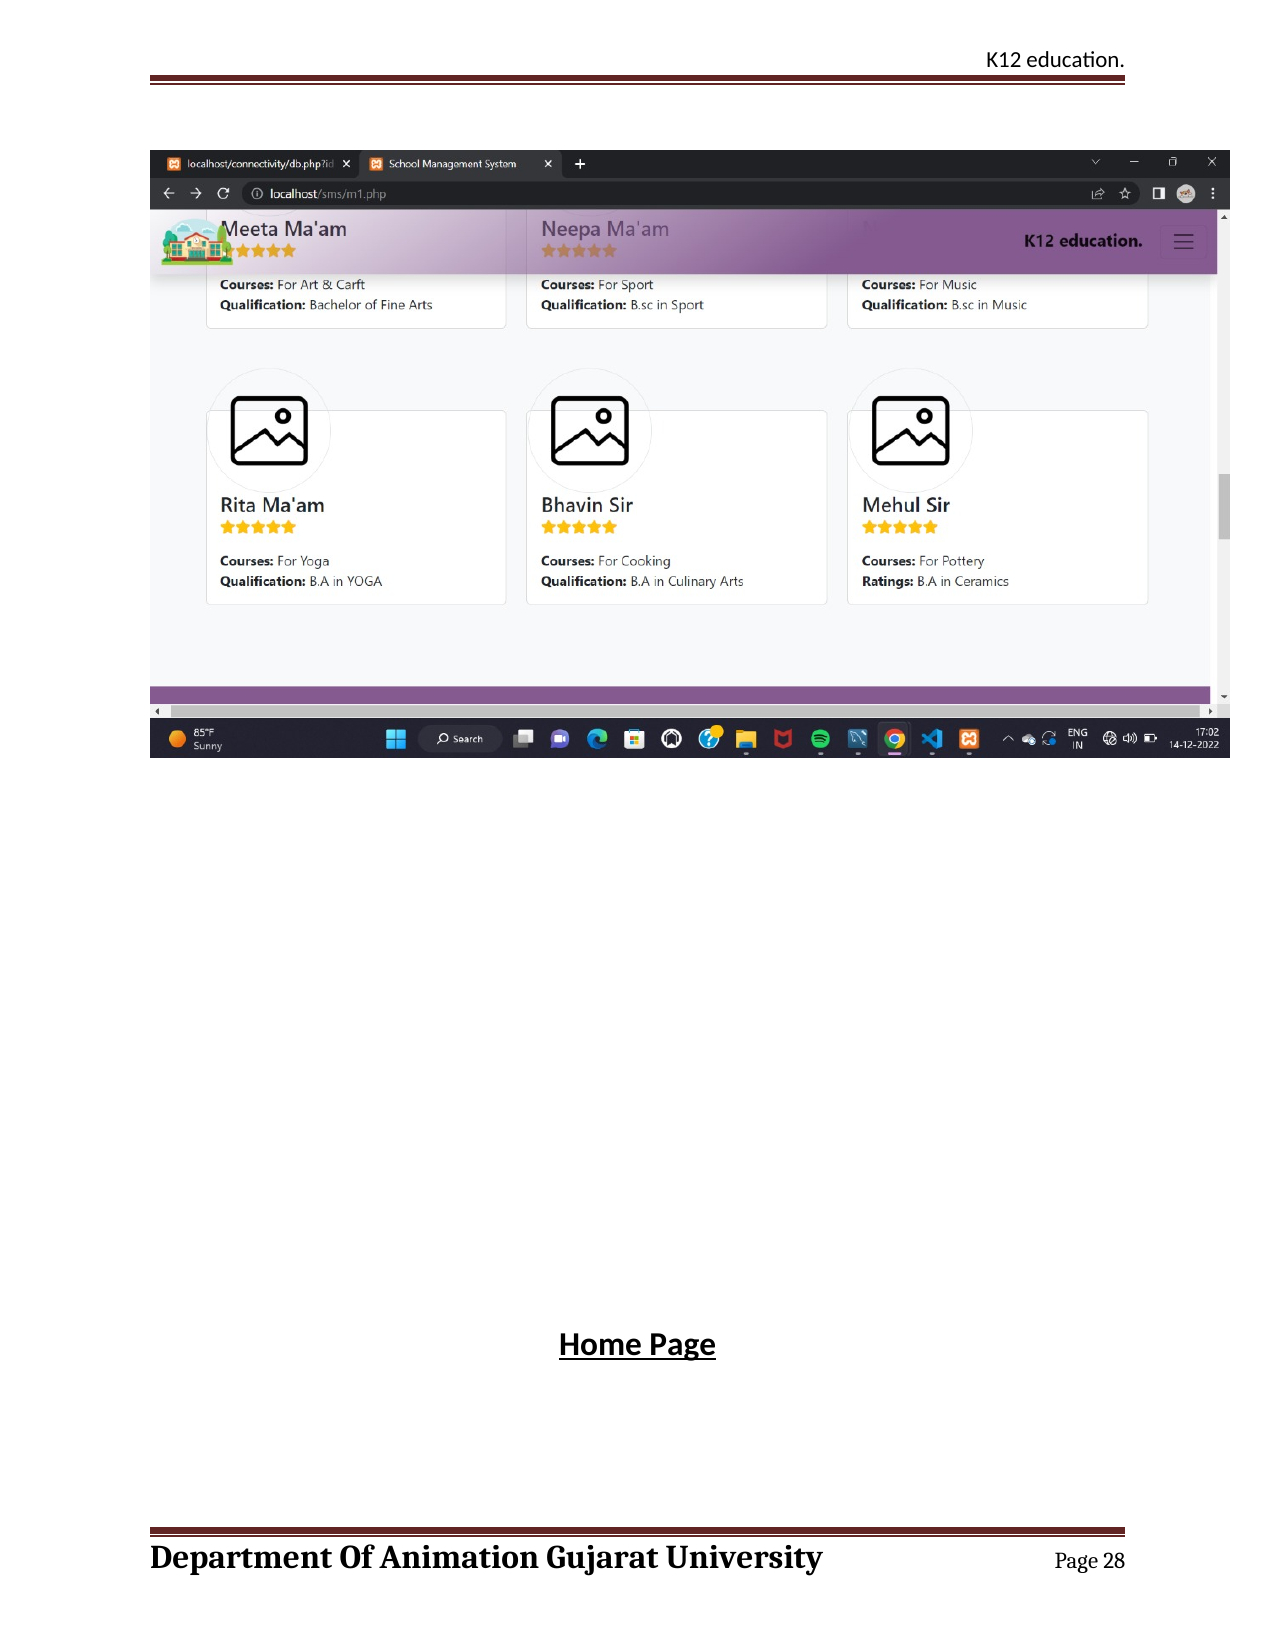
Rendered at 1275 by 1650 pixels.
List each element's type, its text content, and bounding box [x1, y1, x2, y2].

text Home Page [150, 1323, 1125, 1364]
picture [150, 150, 1230, 758]
